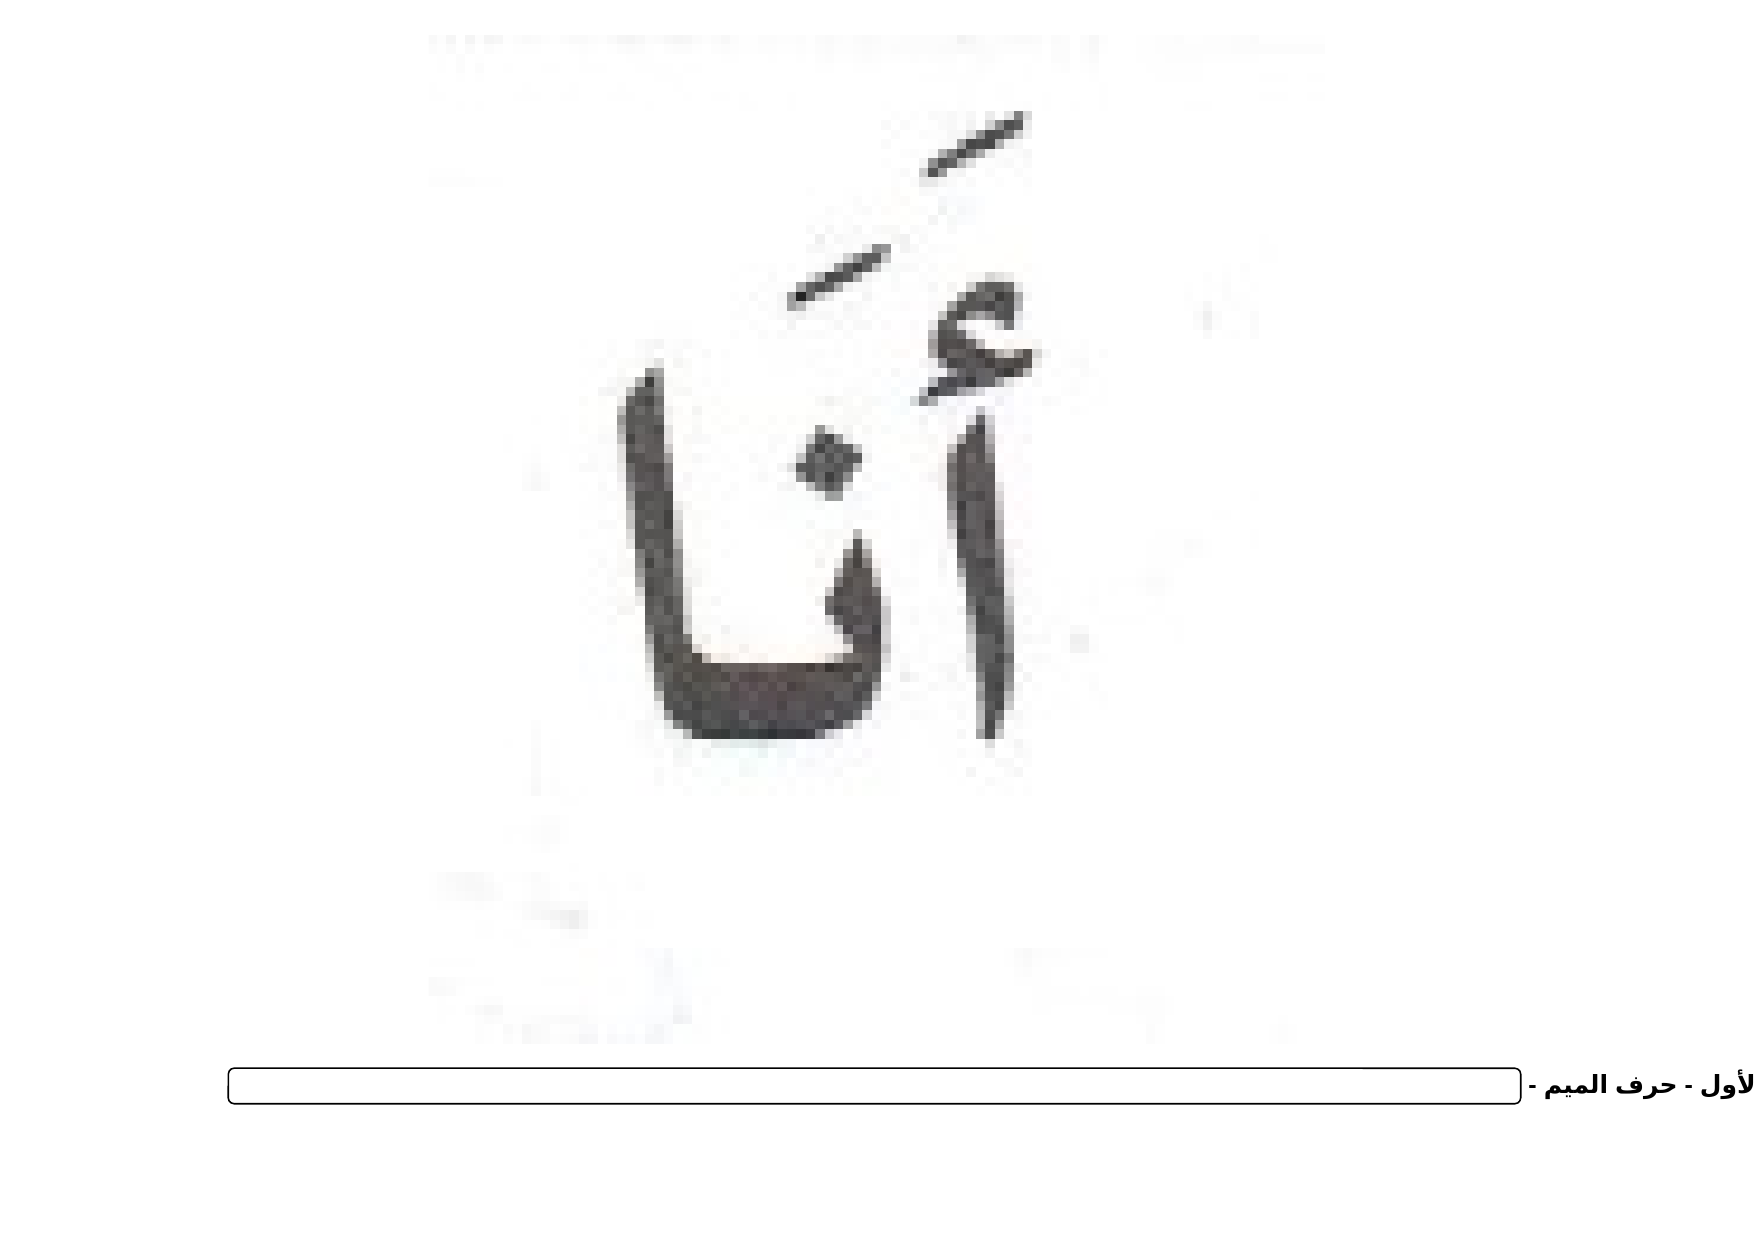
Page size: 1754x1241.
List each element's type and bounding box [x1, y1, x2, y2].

picture [428, 35, 1326, 1044]
